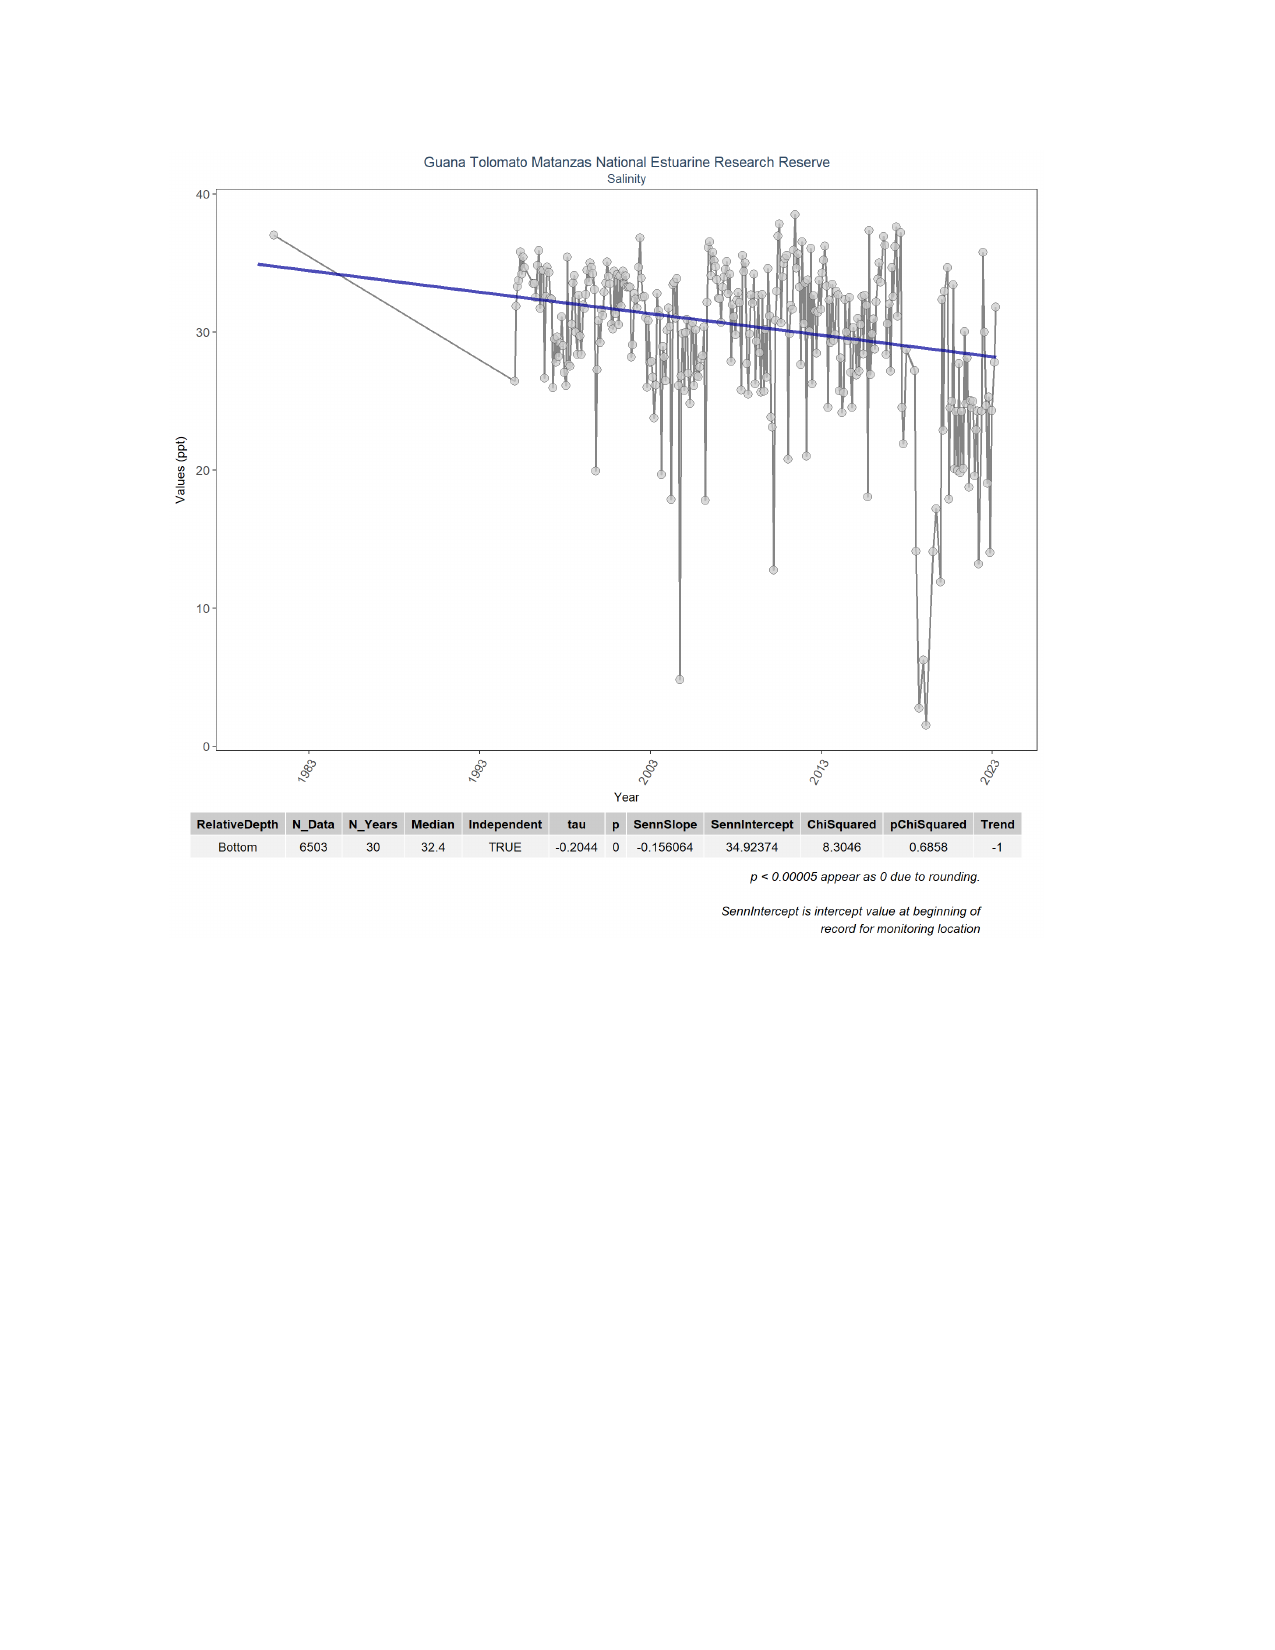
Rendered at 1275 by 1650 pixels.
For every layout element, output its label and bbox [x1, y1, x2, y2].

picture [168, 150, 1044, 938]
